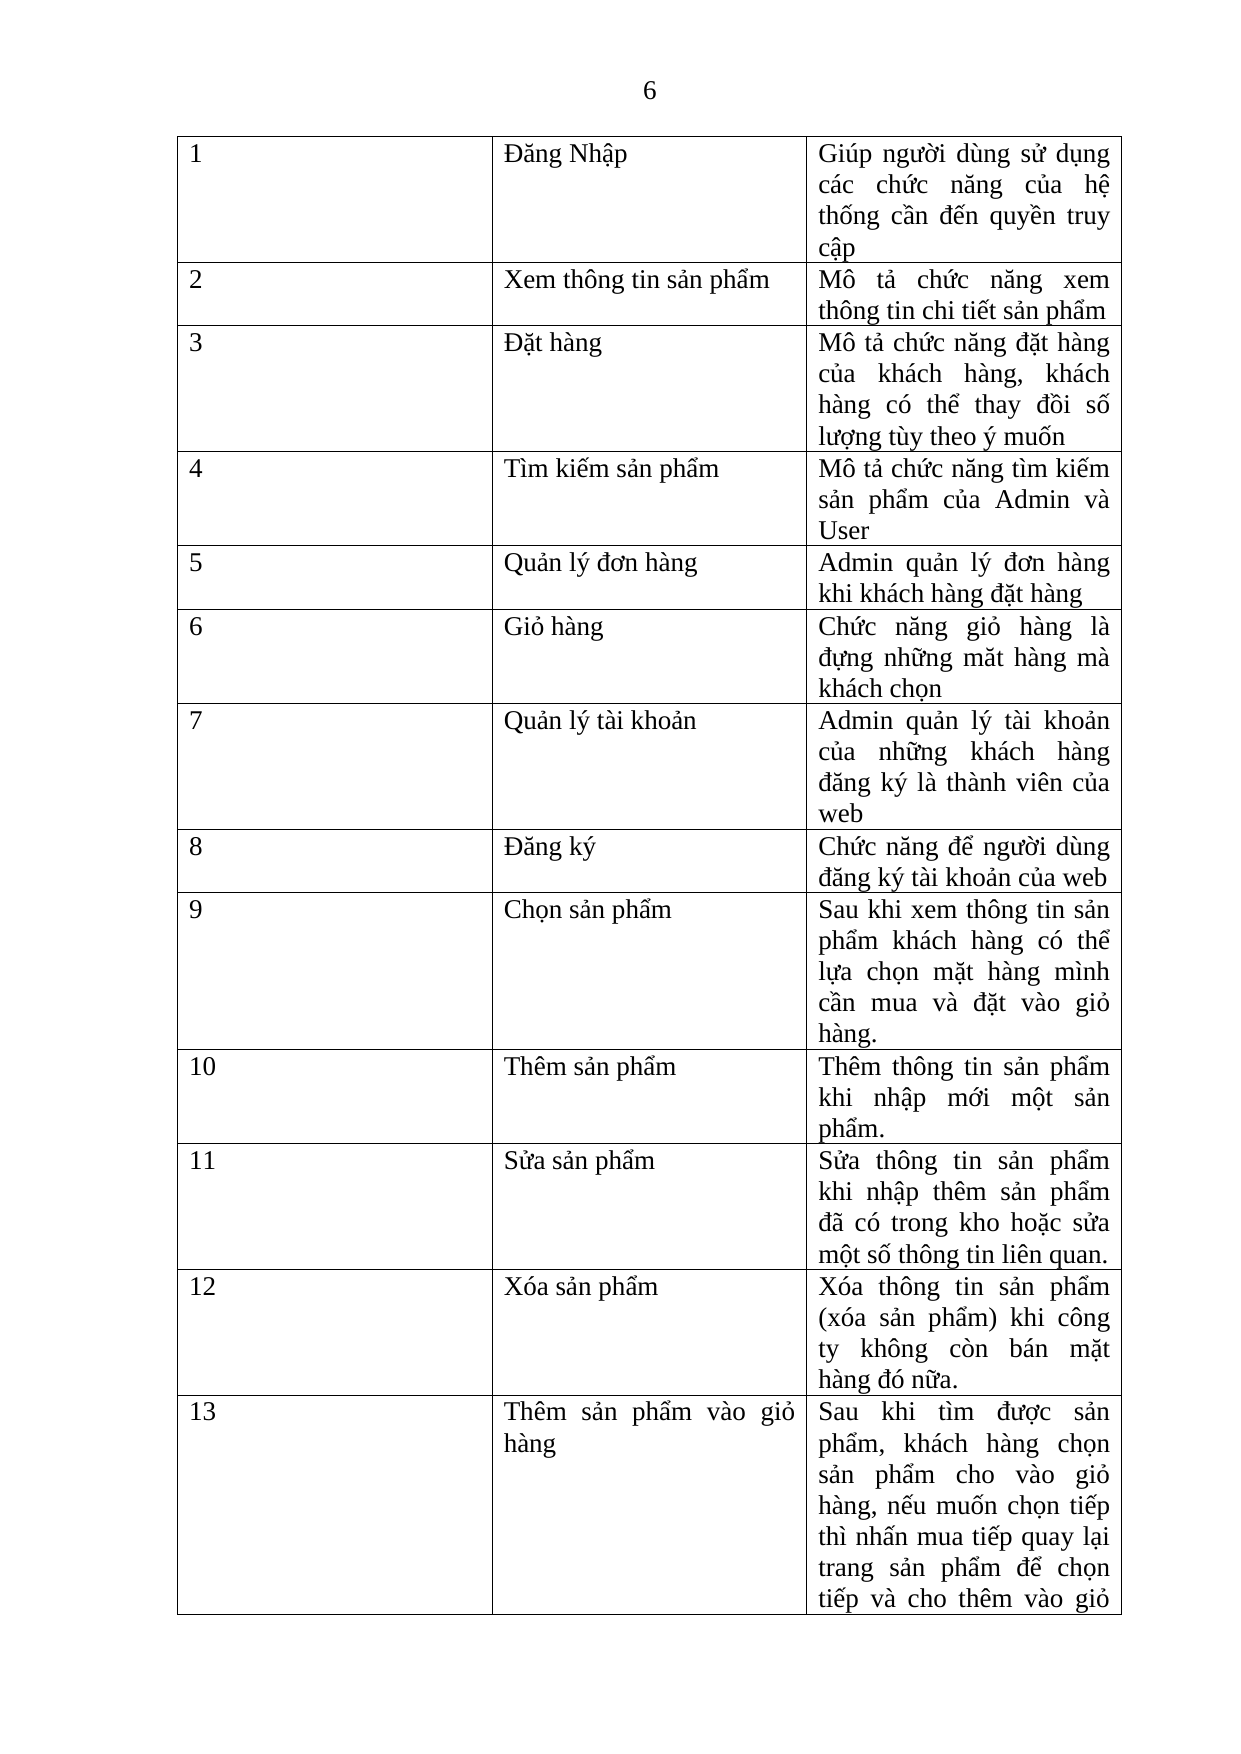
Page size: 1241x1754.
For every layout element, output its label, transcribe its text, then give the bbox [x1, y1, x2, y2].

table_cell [493, 1396, 806, 1613]
table_cell Xóa thông tin sản phẩm (xóa sản phẩm) khi công ty không còn bán mặt hàng đó nữa. [807, 1270, 1121, 1394]
table_cell Sửa thông tin sản phẩm khi nhập thêm sản phẩm đã có trong kho hoặc sửa một số thông tin liên quan. [807, 1144, 1121, 1269]
table_cell 5 [178, 546, 492, 608]
table_cell 12 [178, 1270, 492, 1394]
table_cell Admin quản lý tài khoản của những khách hàng đăng ký là thành viên của web [807, 704, 1121, 829]
table_cell 11 [178, 1144, 492, 1269]
table_cell Tìm kiếm sản phẩm [493, 452, 806, 545]
table_cell Mô tả chức năng đặt hàng của khách hàng, khách hàng có thể thay đồi số lượng tùy theo ý muốn [807, 326, 1121, 451]
table_cell Mô tả chức năng xem thông tin chi tiết sản phẩm [807, 263, 1121, 325]
table_cell Admin quản lý đơn hàng khi khách hàng đặt hàng [807, 546, 1121, 608]
table_cell Thêm sản phẩm [493, 1050, 806, 1143]
table_cell Thêm thông tin sản phẩm khi nhập mới một sản phẩm. [807, 1050, 1121, 1143]
table_cell 13 [178, 1396, 492, 1613]
table_cell Chức năng giỏ hàng là đựng những măt hàng mà khách chọn [807, 610, 1121, 703]
table_cell 6 [178, 610, 492, 703]
table_cell Quản lý đơn hàng [493, 546, 806, 608]
table_cell 4 [178, 452, 492, 545]
table_cell Chức năng để người dùng đăng ký tài khoản của web [807, 830, 1121, 892]
table_cell Giỏ hàng [493, 610, 806, 703]
table_cell Quản lý tài khoản [493, 704, 806, 829]
table_cell Mô tả chức năng tìm kiếm sản phẩm của Admin và User [807, 452, 1121, 545]
table_cell Xem thông tin sản phẩm [493, 263, 806, 325]
table_cell Đăng Nhập [493, 137, 806, 262]
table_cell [807, 1396, 1121, 1613]
table_cell 10 [178, 1050, 492, 1143]
table_cell Chọn sản phẩm [493, 893, 806, 1049]
table_cell 3 [178, 326, 492, 451]
table_cell Giúp người dùng sử dụng các chức năng của hệ thống cần đến quyền truy cập [807, 137, 1121, 262]
table_cell 7 [178, 704, 492, 829]
table_cell Sau khi xem thông tin sản phẩm khách hàng có thể lựa chọn mặt hàng mình cần mua và đặt vào giỏ hàng. [807, 893, 1121, 1049]
table_cell 8 [178, 830, 492, 892]
table_cell Đăng ký [493, 830, 806, 892]
table_cell 1 [178, 137, 492, 262]
table_cell 2 [178, 263, 492, 325]
table_cell Sửa sản phẩm [493, 1144, 806, 1269]
table_cell Đặt hàng [493, 326, 806, 451]
table_cell 9 [178, 893, 492, 1049]
table_cell Xóa sản phẩm [493, 1270, 806, 1394]
